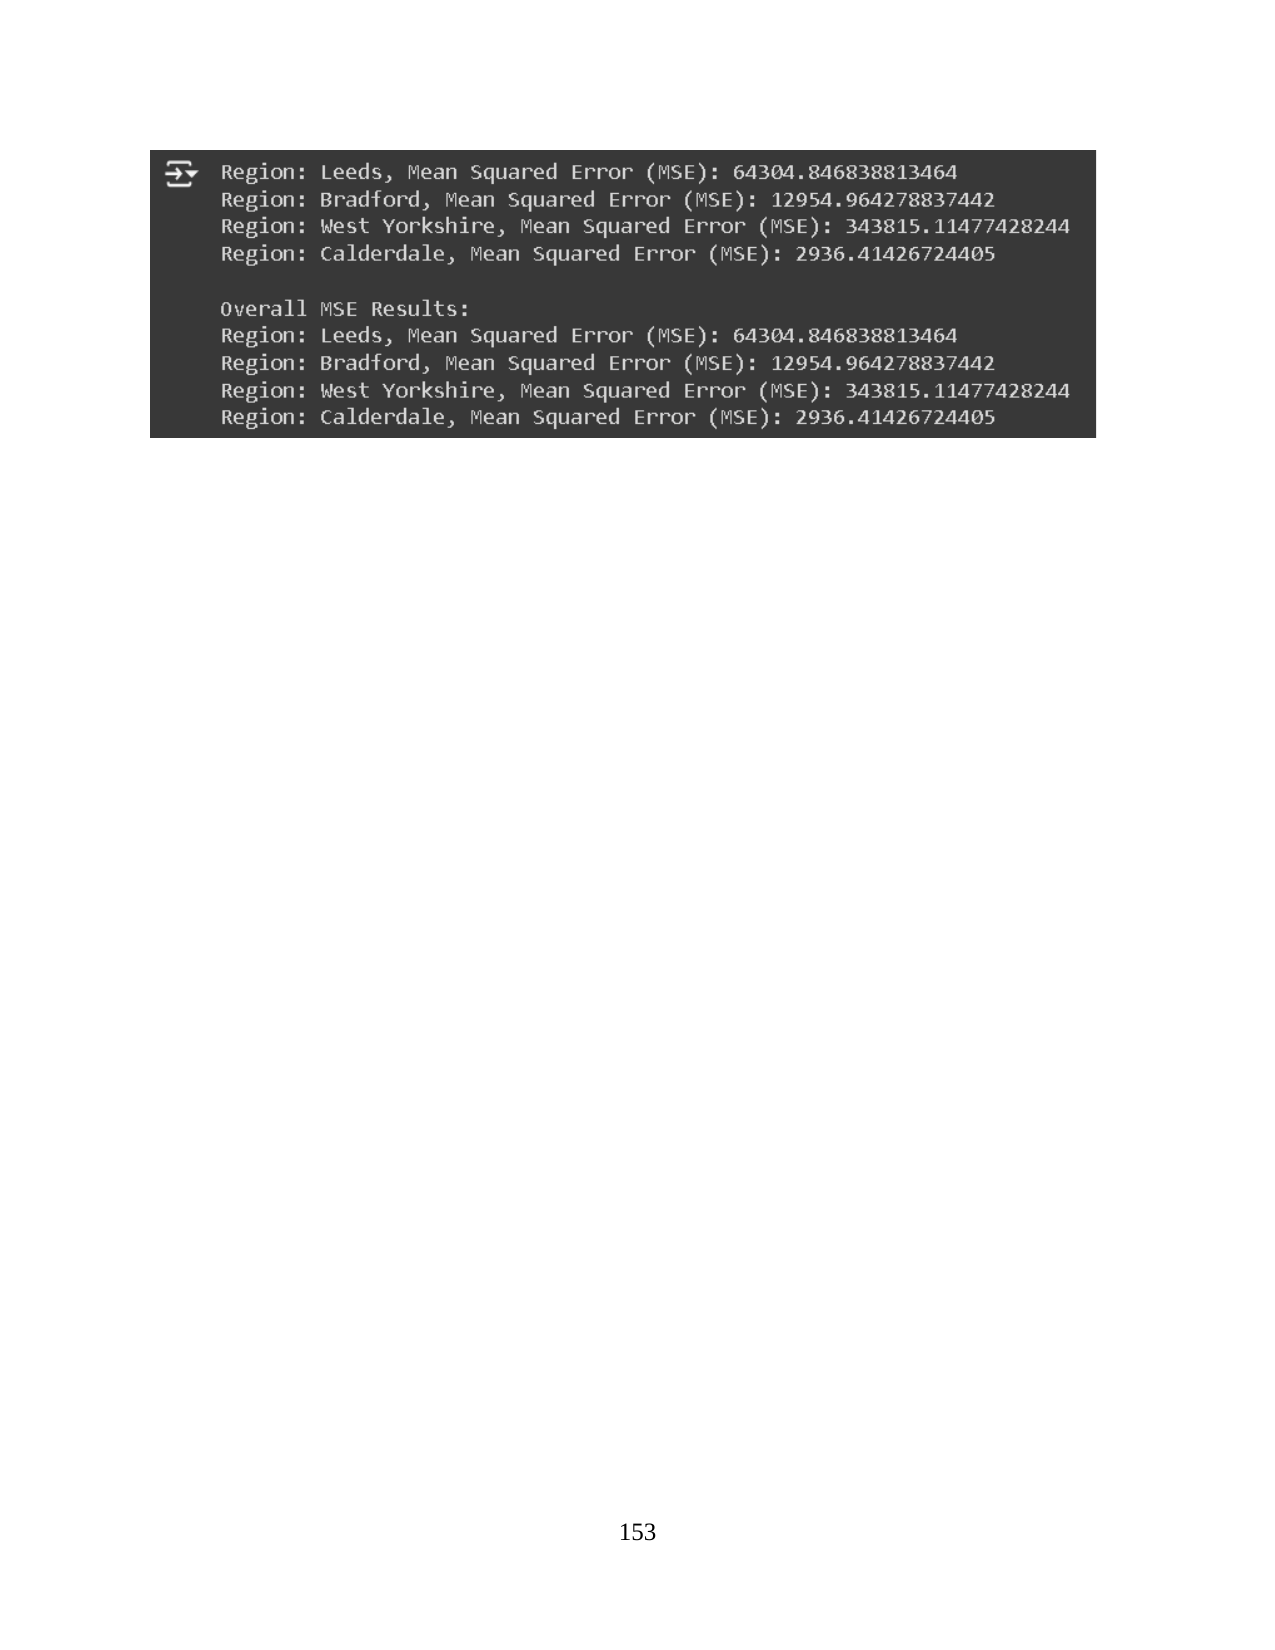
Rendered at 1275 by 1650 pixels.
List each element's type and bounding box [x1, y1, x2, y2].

picture [150, 150, 1097, 438]
